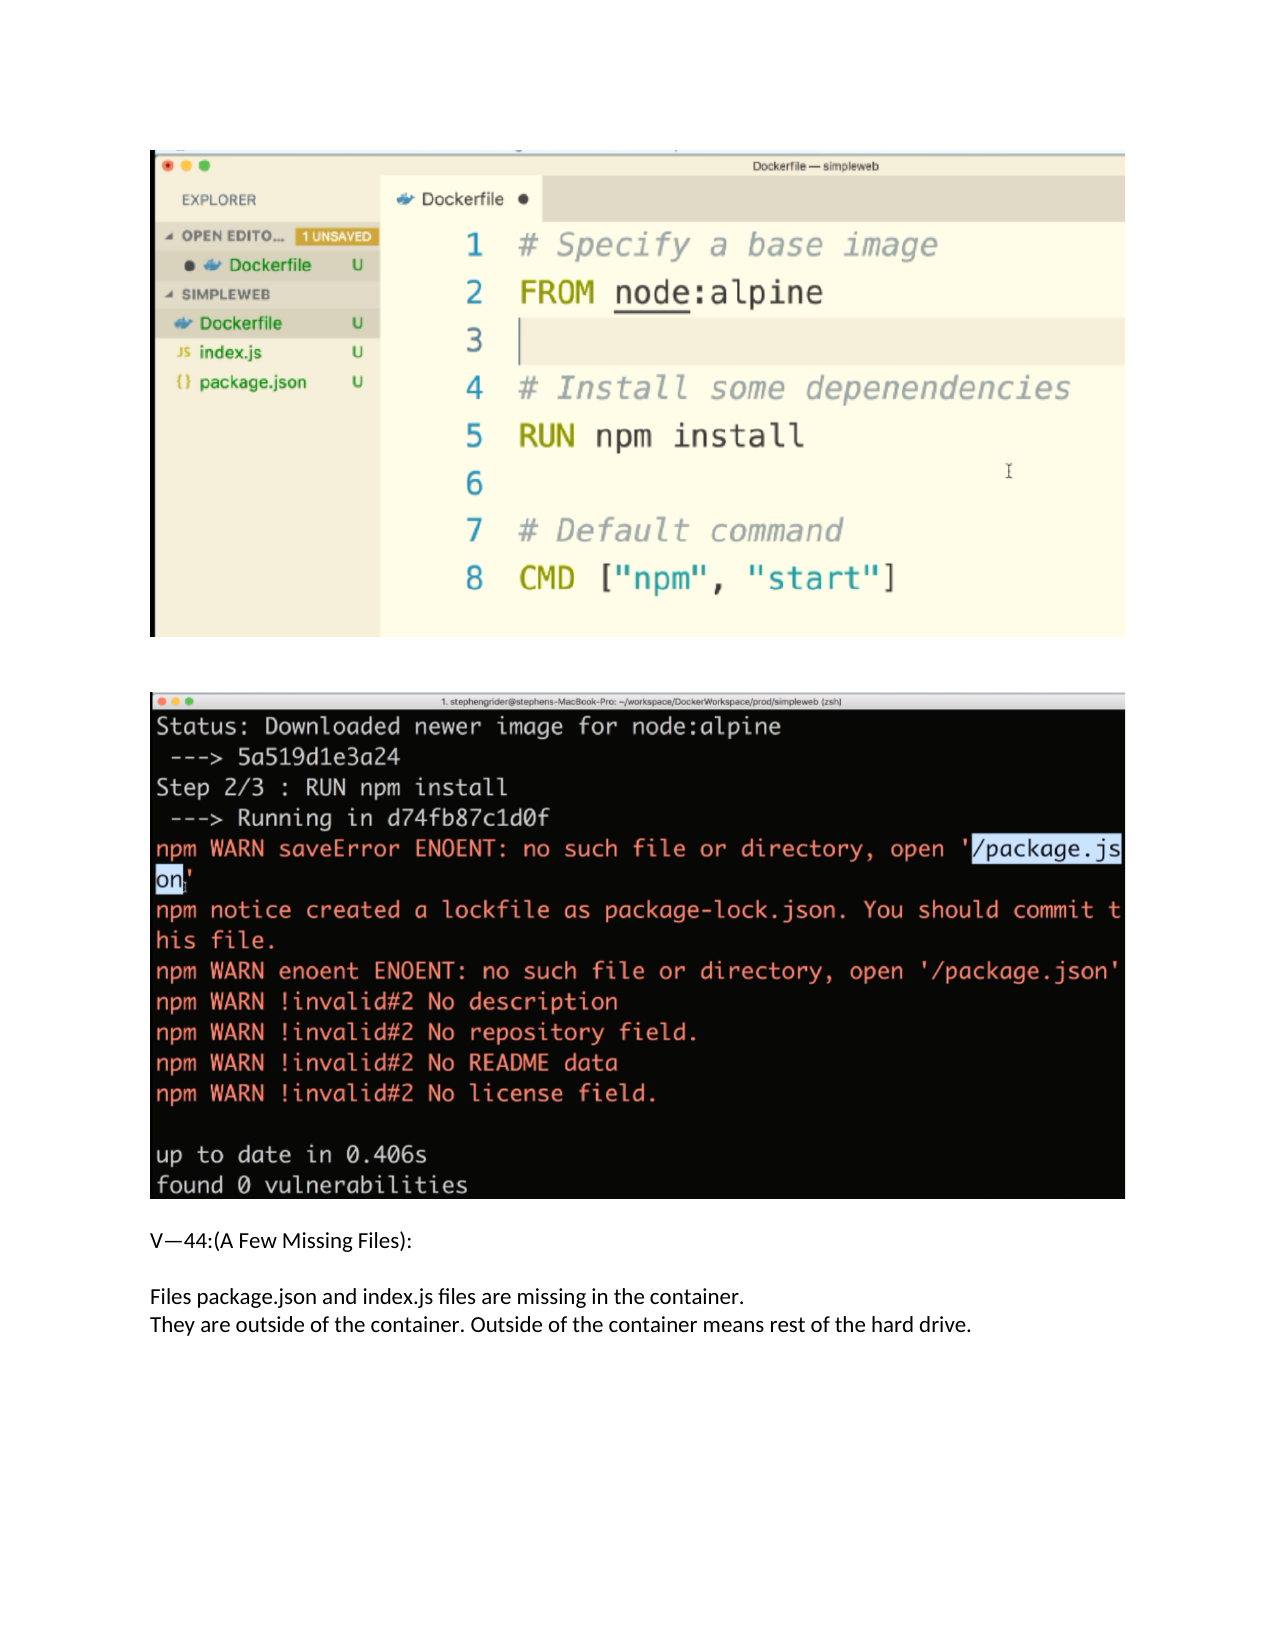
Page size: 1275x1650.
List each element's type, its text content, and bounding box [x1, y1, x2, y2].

picture [150, 692, 1125, 1199]
text They are outside of the container. Outside of the container means rest of the hard drive. [150, 1311, 1125, 1338]
text Files package.json and index.js files are missing in the container. [150, 1282, 1125, 1311]
text V—44:(A Few Missing Files): [150, 1226, 1125, 1254]
picture [150, 150, 1125, 637]
